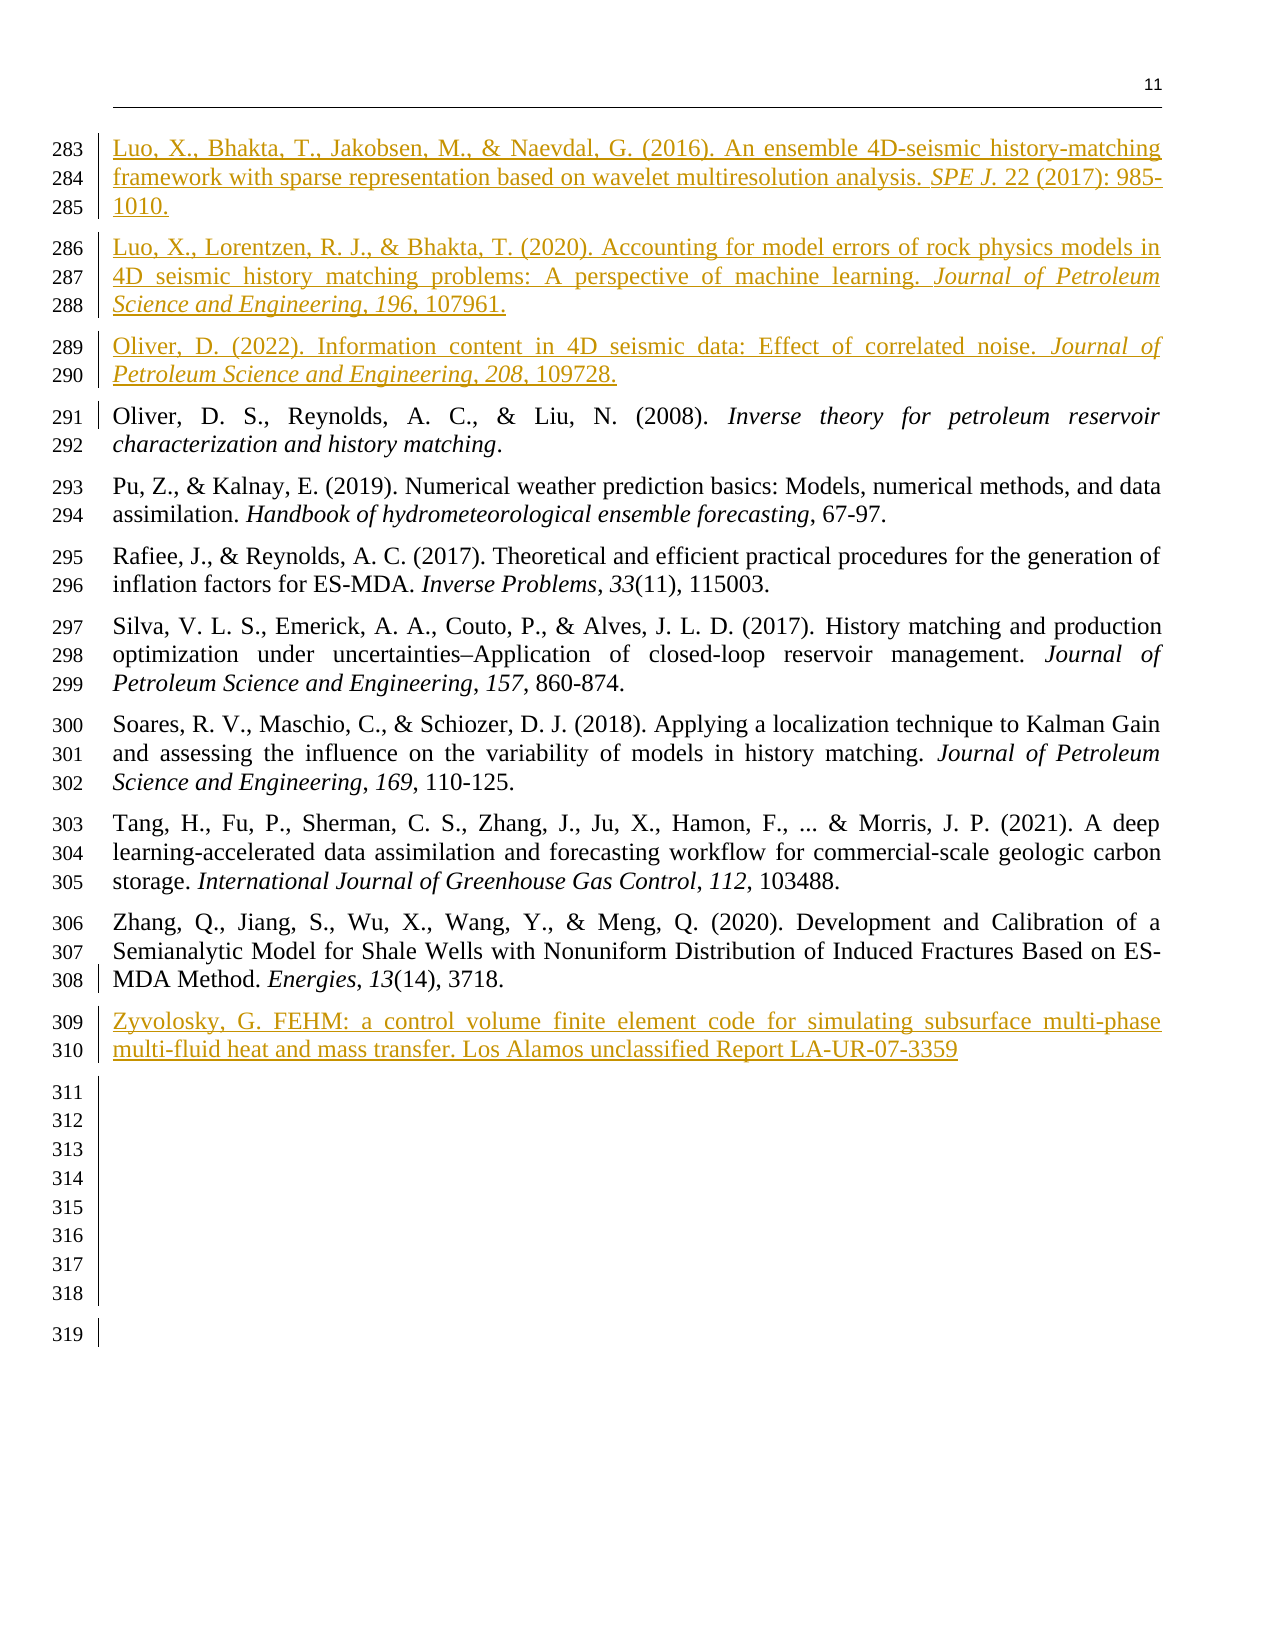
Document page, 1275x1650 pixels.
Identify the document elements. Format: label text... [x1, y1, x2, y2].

text Tang, H., Fu, P., Sherman, C. S., Zhang, J., Ju, X., Hamon, F., ... & Morris, J. P. (2021). A deep learning-accelerated data assimilation and forecasting workflow for commercial-scale geologic carbon storage. International Journal of Greenhouse Gas Control, 112, 103488. [112, 808, 1162, 894]
text Rafiee, J., & Reynolds, A. C. (2017). Theoretical and efficient practical procedures for the generation of inflation factors for ES-MDA. Inverse Problems, 33(11), 115003. [112, 541, 1162, 598]
text Zhang, Q., Jiang, S., Wu, X., Wang, Y., & Meng, Q. (2020). Development and Calibration of a Semianalytic Model for Shale Wells with Nonuniform Distribution of Induced Fractures Based on ES-MDA Method. Energies, 13(14), 3718. [112, 907, 1162, 993]
text Soares, R. V., Maschio, C., & Schiozer, D. J. (2018). Applying a localization technique to Kalman Gain and assessing the influence on the variability of models in history matching. Journal of Petroleum Science and Engineering, 169, 110-125. [112, 709, 1162, 796]
text Silva, V. L. S., Emerick, A. A., Couto, P., & Alves, J. L. D. (2017). History matching and production optimization under uncertainties–Application of closed-loop reservoir management. Journal of Petroleum Science and Engineering, 157, 860-874. [112, 611, 1162, 697]
text Pu, Z., & Kalnay, E. (2019). Numerical weather prediction basics: Models, numerical methods, and data assimilation. Handbook of hydrometeorological ensemble forecasting, 67-97. [112, 471, 1162, 528]
text Oliver, D. S., Reynolds, A. C., & Liu, N. (2008). Inverse theory for petroleum reservoir characterization and history matching. [112, 401, 1162, 458]
